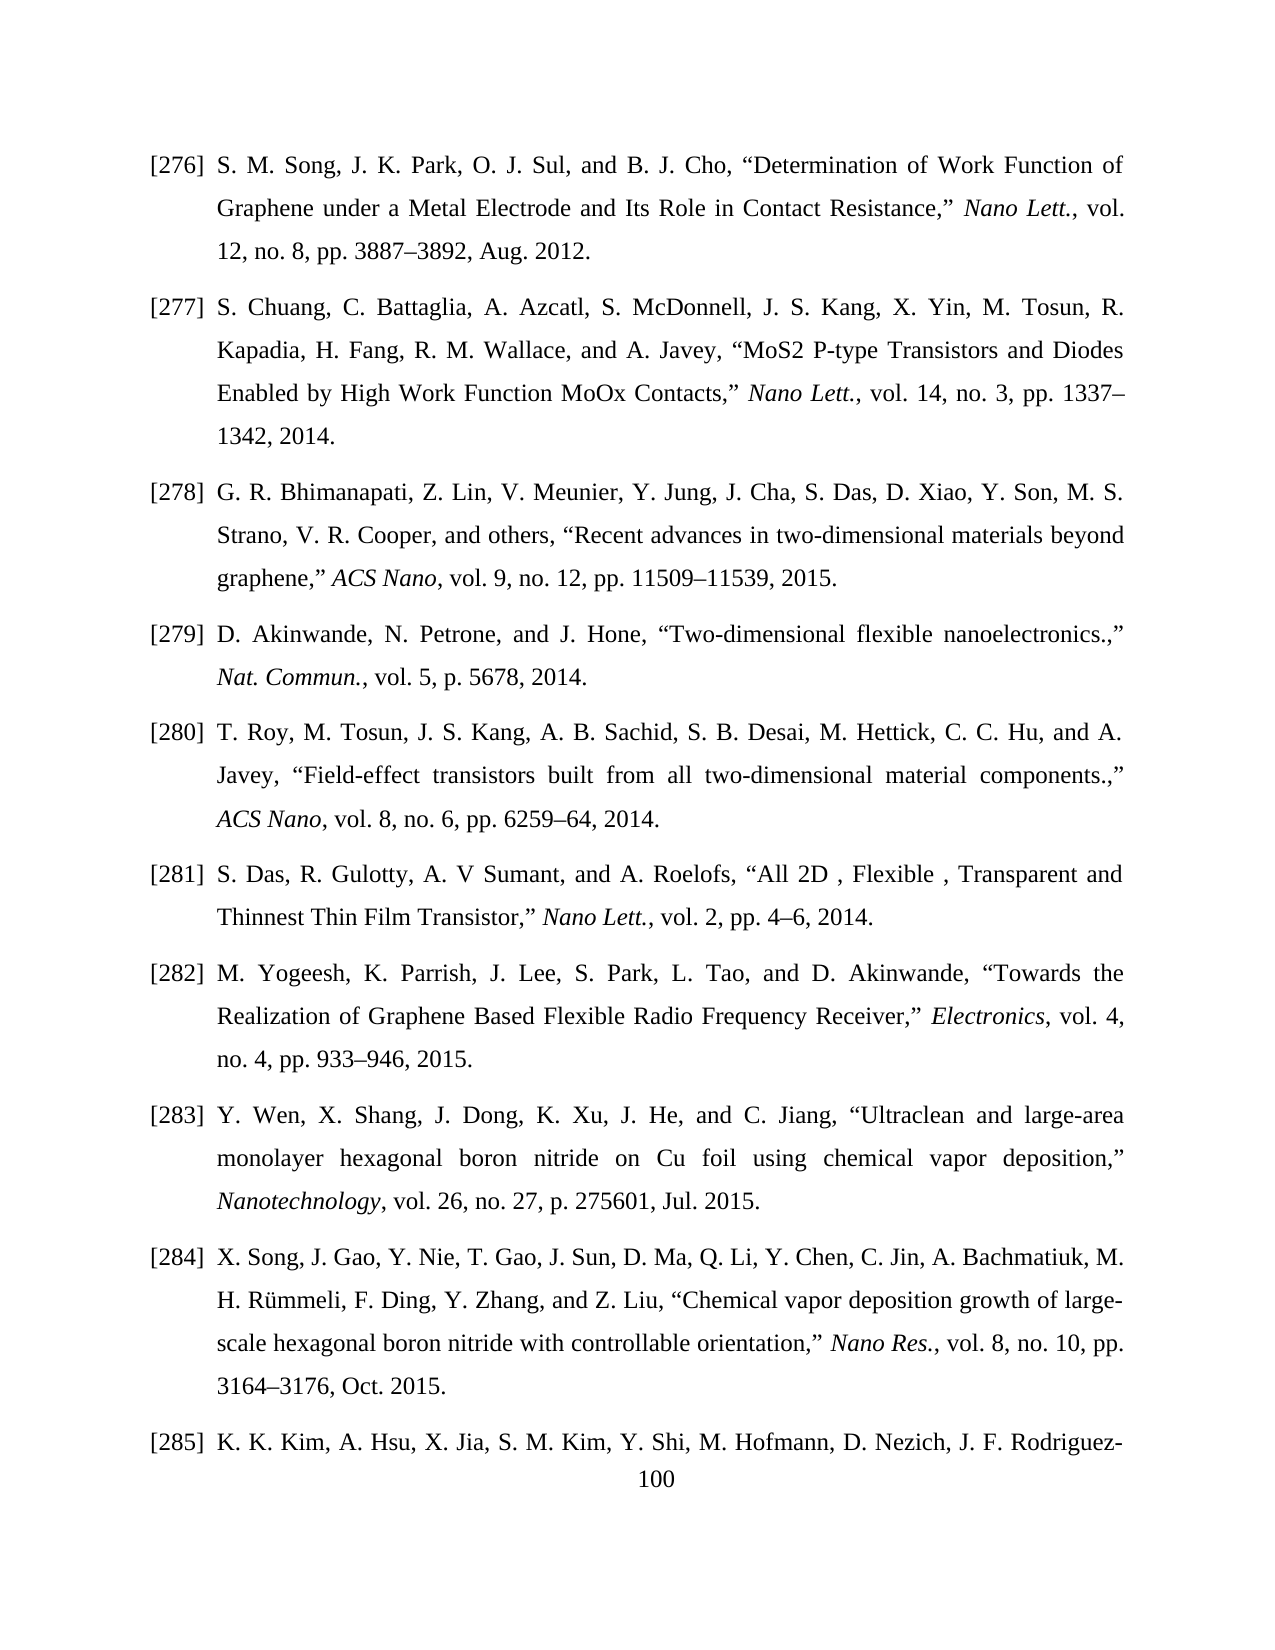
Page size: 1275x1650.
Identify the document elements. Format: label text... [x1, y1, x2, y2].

text [279] D. Akinwande, N. Petrone, and J. Hone, “Two-dimensional flexible nanoelectronics.,” Nat. Commun., vol. 5, p. 5678, 2014. [150, 619, 1125, 691]
text [281] S. Das, R. Gulotty, A. V Sumant, and A. Roelofs, “All 2D , Flexible , Transparent and Thinnest Thin Film Transistor,” Nano Lett., vol. 2, pp. 4–6, 2014. [150, 859, 1125, 931]
text [280] T. Roy, M. Tosun, J. S. Kang, A. B. Sachid, S. B. Desai, M. Hettick, C. C. Hu, and A. Javey, “Field-effect transistors built from all two-dimensional material components.,” ACS Nano, vol. 8, no. 6, pp. 6259–64, 2014. [150, 717, 1125, 832]
text [276] S. M. Song, J. K. Park, O. J. Sul, and B. J. Cho, “Determination of Work Function of Graphene under a Metal Electrode and Its Role in Contact Resistance,” Nano Lett., vol. 12, no. 8, pp. 3887–3892, Aug. 2012. [150, 150, 1125, 265]
text [283] Y. Wen, X. Shang, J. Dong, K. Xu, J. He, and C. Jiang, “Ultraclean and large-area monolayer hexagonal boron nitride on Cu foil using chemical vapor deposition,” Nanotechnology, vol. 26, no. 27, p. 275601, Jul. 2015. [150, 1100, 1125, 1215]
text [282] M. Yogeesh, K. Parrish, J. Lee, S. Park, L. Tao, and D. Akinwande, “Towards the Realization of Graphene Based Flexible Radio Frequency Receiver,” Electronics, vol. 4, no. 4, pp. 933–946, 2015. [150, 958, 1125, 1073]
text [277] S. Chuang, C. Battaglia, A. Azcatl, S. McDonnell, J. S. Kang, X. Yin, M. Tosun, R. Kapadia, H. Fang, R. M. Wallace, and A. Javey, “MoS2 P-type Transistors and Diodes Enabled by High Work Function MoOx Contacts,” Nano Lett., vol. 14, no. 3, pp. 1337–1342, 2014. [150, 292, 1125, 450]
text [284] X. Song, J. Gao, Y. Nie, T. Gao, J. Sun, D. Ma, Q. Li, Y. Chen, C. Jin, A. Bachmatiuk, M. H. Rümmeli, F. Ding, Y. Zhang, and Z. Liu, “Chemical vapor deposition growth of large-scale hexagonal boron nitride with controllable orientation,” Nano Res., vol. 8, no. 10, pp. 3164–3176, Oct. 2015. [150, 1242, 1125, 1400]
text [278] G. R. Bhimanapati, Z. Lin, V. Meunier, Y. Jung, J. Cha, S. Das, D. Xiao, Y. Son, M. S. Strano, V. R. Cooper, and others, “Recent advances in two-dimensional materials beyond graphene,” ACS Nano, vol. 9, no. 12, pp. 11509–11539, 2015. [150, 477, 1125, 592]
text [150, 1427, 1125, 1456]
